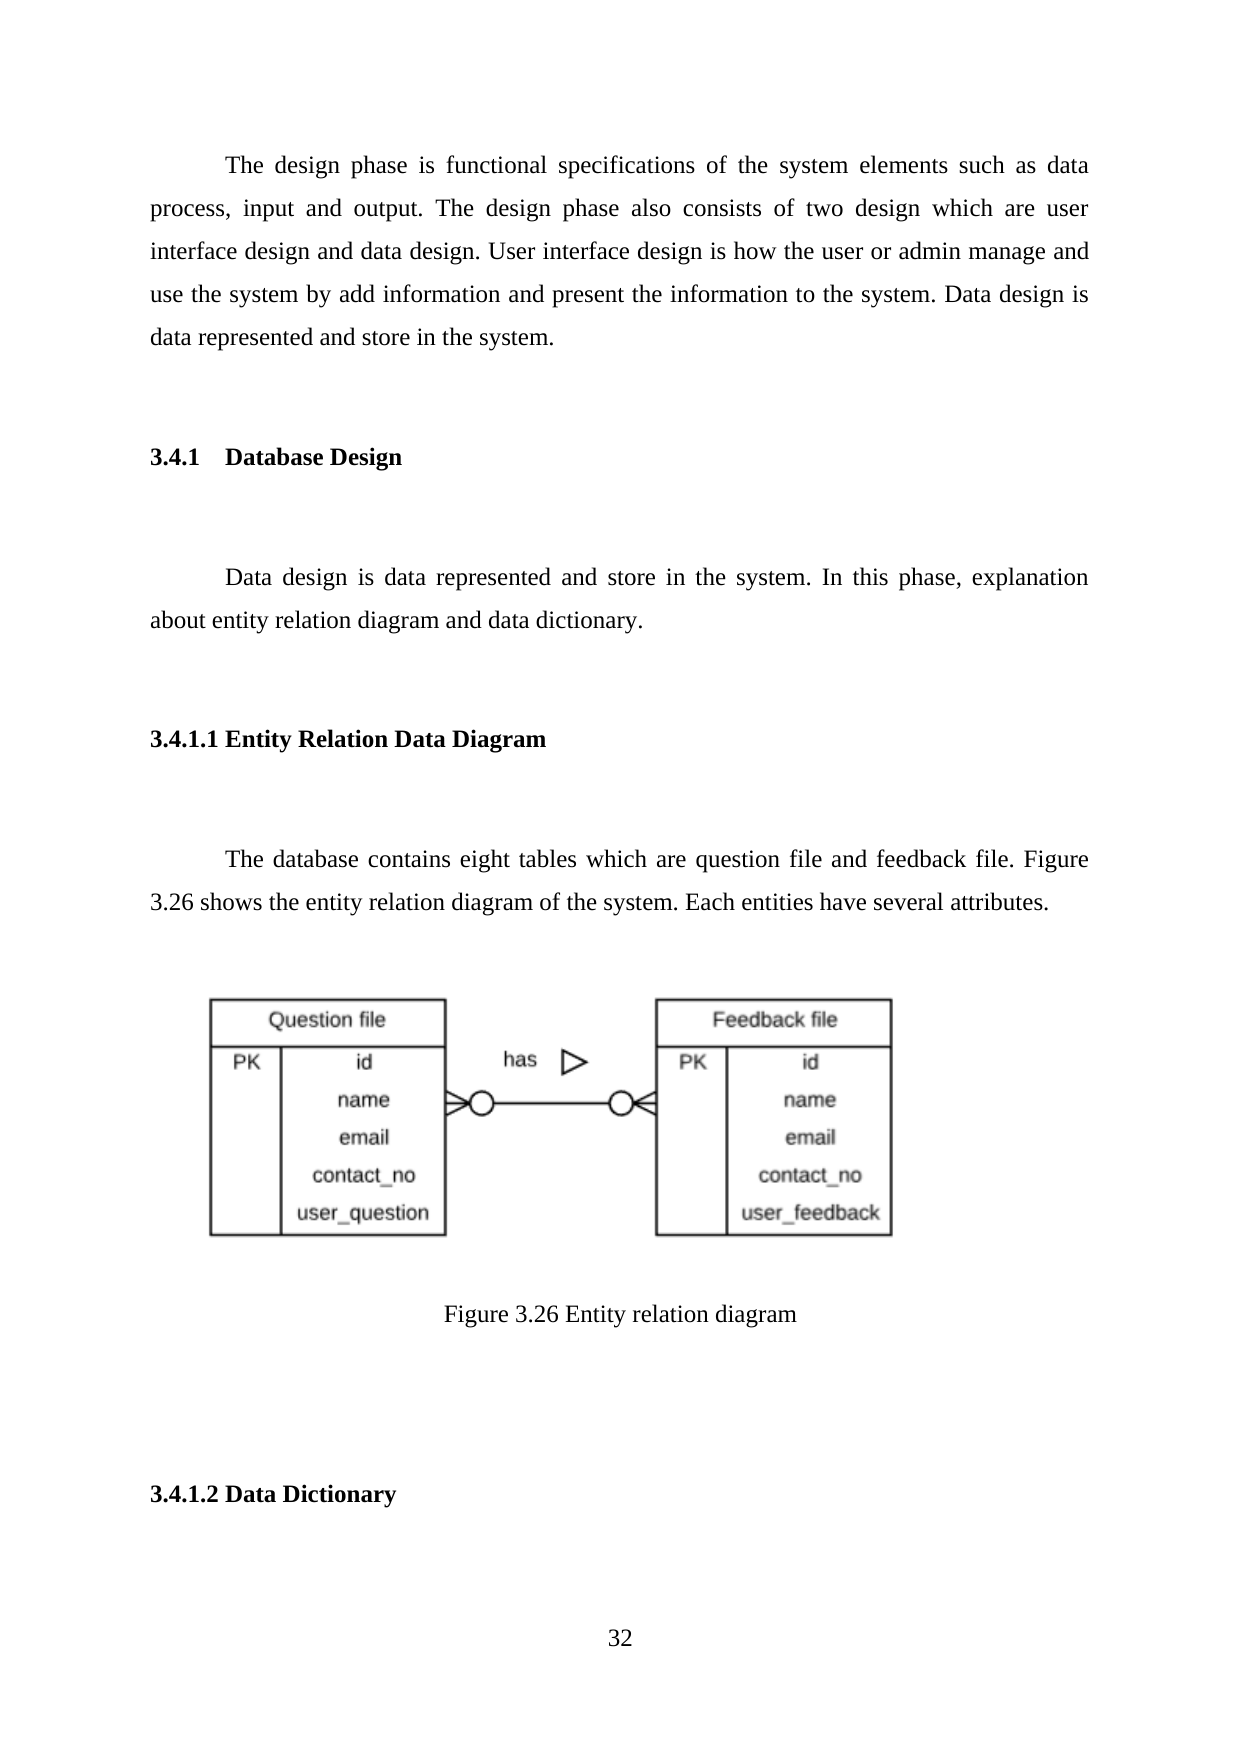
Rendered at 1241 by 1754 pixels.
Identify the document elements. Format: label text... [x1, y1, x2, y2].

text The database contains eight tables which are question file and feedback file. Figure 3.26 shows the entity relation diagram of the system. Each entities have several attributes. [150, 844, 1090, 916]
text 3.4.1 Database Design [150, 442, 1090, 471]
text The design phase is functional specifications of the system elements such as data process, input and output. The design phase also consists of two design which are user interface design and data design. User interface design is how the user or admin manage and use the system by add information and present the information to the system. Data design is data represented and store in the system. [150, 150, 1090, 351]
text 3.4.1.1 Entity Relation Data Diagram [150, 724, 1090, 753]
text Data design is data represented and store in the system. In this phase, explanation about entity relation diagram and data dictionary. [150, 562, 1090, 633]
text Figure 3.26 Entity relation diagram [150, 1299, 1090, 1328]
text 3.4.1.2 Data Dictionary [150, 1479, 1090, 1507]
picture [150, 946, 929, 1269]
